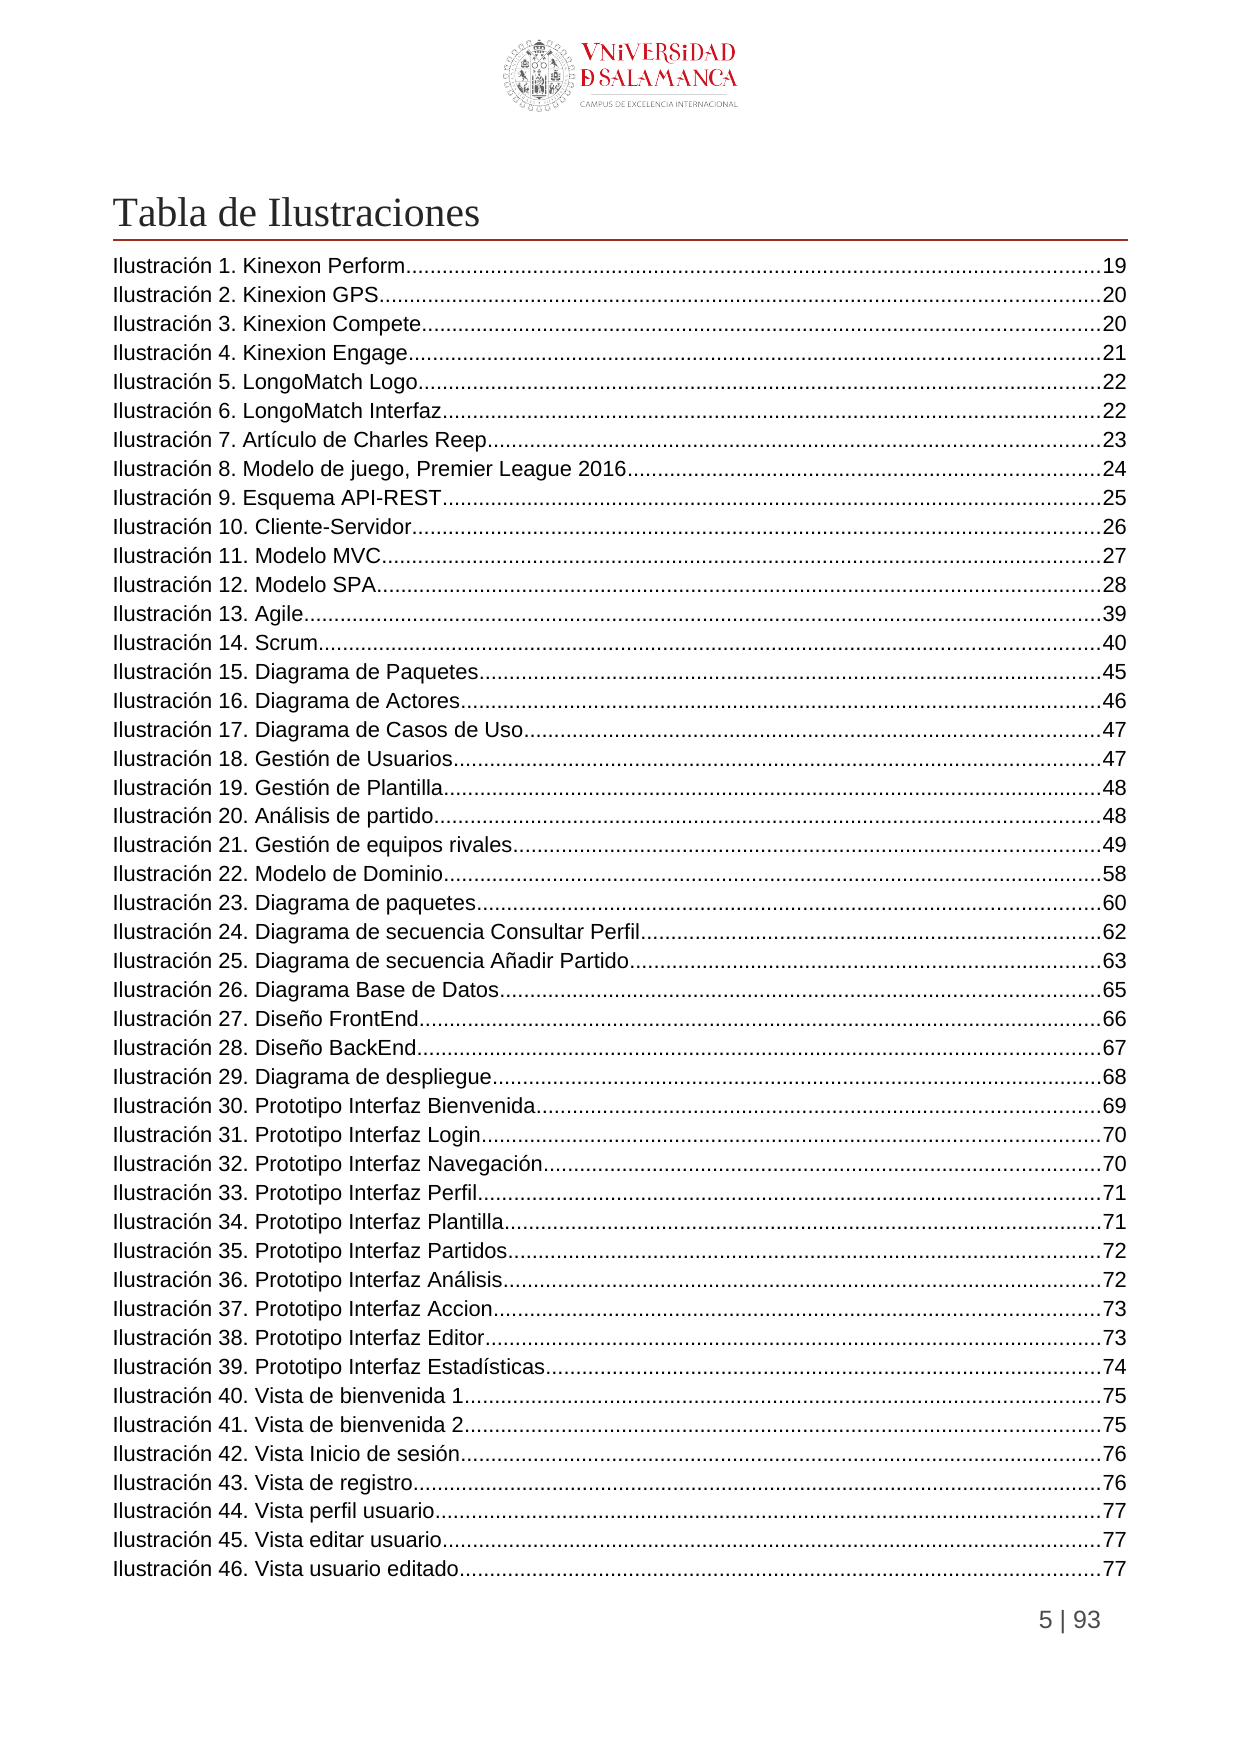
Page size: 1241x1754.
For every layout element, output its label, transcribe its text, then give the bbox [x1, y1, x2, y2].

text Ilustración 31. Prototipo Interfaz Login 70 [112, 1122, 1128, 1147]
text Ilustración 5. LongoMatch Logo 22 [112, 369, 1128, 394]
text Ilustración 44. Vista perfil usuario 77 [112, 1498, 1128, 1523]
text Ilustración 3. Kinexion Compete 20 [112, 311, 1128, 336]
text Ilustración 45. Vista editar usuario 77 [112, 1527, 1128, 1552]
text Ilustración 2. Kinexion GPS 20 [112, 282, 1128, 307]
text Ilustración 1. Kinexon Perform 19 [112, 253, 1128, 278]
text Ilustración 34. Prototipo Interfaz Plantilla 71 [112, 1209, 1128, 1234]
text Ilustración 17. Diagrama de Casos de Uso 47 [112, 716, 1128, 742]
text Ilustración 18. Gestión de Usuarios 47 [112, 745, 1128, 771]
text Ilustración 8. Modelo de juego, Premier League 2016 24 [112, 456, 1128, 481]
text Ilustración 38. Prototipo Interfaz Editor 73 [112, 1324, 1128, 1350]
text Ilustración 20. Análisis de partido 48 [112, 803, 1128, 828]
subtitle Tabla de Ilustraciones [112, 187, 1128, 241]
text Ilustración 7. Artículo de Charles Reep 23 [112, 427, 1128, 452]
text Ilustración 11. Modelo MVC 27 [112, 543, 1128, 568]
text Ilustración 16. Diagrama de Actores 46 [112, 687, 1128, 713]
text Ilustración 4. Kinexion Engage 21 [112, 340, 1128, 365]
text Ilustración 10. Cliente-Servidor 26 [112, 514, 1128, 539]
text Ilustración 25. Diagrama de secuencia Añadir Partido 63 [112, 948, 1128, 973]
text Ilustración 42. Vista Inicio de sesión 76 [112, 1440, 1128, 1466]
text Ilustración 39. Prototipo Interfaz Estadísticas 74 [112, 1353, 1128, 1379]
text Ilustración 6. LongoMatch Interfaz 22 [112, 398, 1128, 423]
text Ilustración 32. Prototipo Interfaz Navegación 70 [112, 1151, 1128, 1176]
text Ilustración 23. Diagrama de paquetes 60 [112, 890, 1128, 915]
text Ilustración 33. Prototipo Interfaz Perfil 71 [112, 1180, 1128, 1205]
text Ilustración 30. Prototipo Interfaz Bienvenida 69 [112, 1093, 1128, 1118]
text Ilustración 28. Diseño BackEnd 67 [112, 1035, 1128, 1060]
text Ilustración 26. Diagrama Base de Datos 65 [112, 977, 1128, 1002]
text Ilustración 12. Modelo SPA 28 [112, 572, 1128, 597]
text Ilustración 19. Gestión de Plantilla 48 [112, 774, 1128, 799]
text Ilustración 35. Prototipo Interfaz Partidos 72 [112, 1238, 1128, 1263]
text Ilustración 29. Diagrama de despliegue 68 [112, 1064, 1128, 1089]
text Ilustración 15. Diagrama de Paquetes 45 [112, 658, 1128, 684]
text Ilustración 21. Gestión de equipos rivales 49 [112, 832, 1128, 857]
text Ilustración 36. Prototipo Interfaz Análisis 72 [112, 1267, 1128, 1292]
text Ilustración 9. Esquema API-REST 25 [112, 485, 1128, 510]
picture [499, 36, 742, 116]
text Ilustración 46. Vista usuario editado 77 [112, 1556, 1128, 1581]
text Ilustración 24. Diagrama de secuencia Consultar Perfil 62 [112, 919, 1128, 944]
text Ilustración 40. Vista de bienvenida 1 75 [112, 1382, 1128, 1408]
text Ilustración 41. Vista de bienvenida 2 75 [112, 1411, 1128, 1437]
text Ilustración 27. Diseño FrontEnd 66 [112, 1006, 1128, 1031]
text Ilustración 14. Scrum 40 [112, 629, 1128, 655]
text Ilustración 13. Agile 39 [112, 601, 1128, 626]
text Ilustración 37. Prototipo Interfaz Accion 73 [112, 1296, 1128, 1321]
text Ilustración 43. Vista de registro 76 [112, 1469, 1128, 1494]
text Ilustración 22. Modelo de Dominio 58 [112, 861, 1128, 886]
